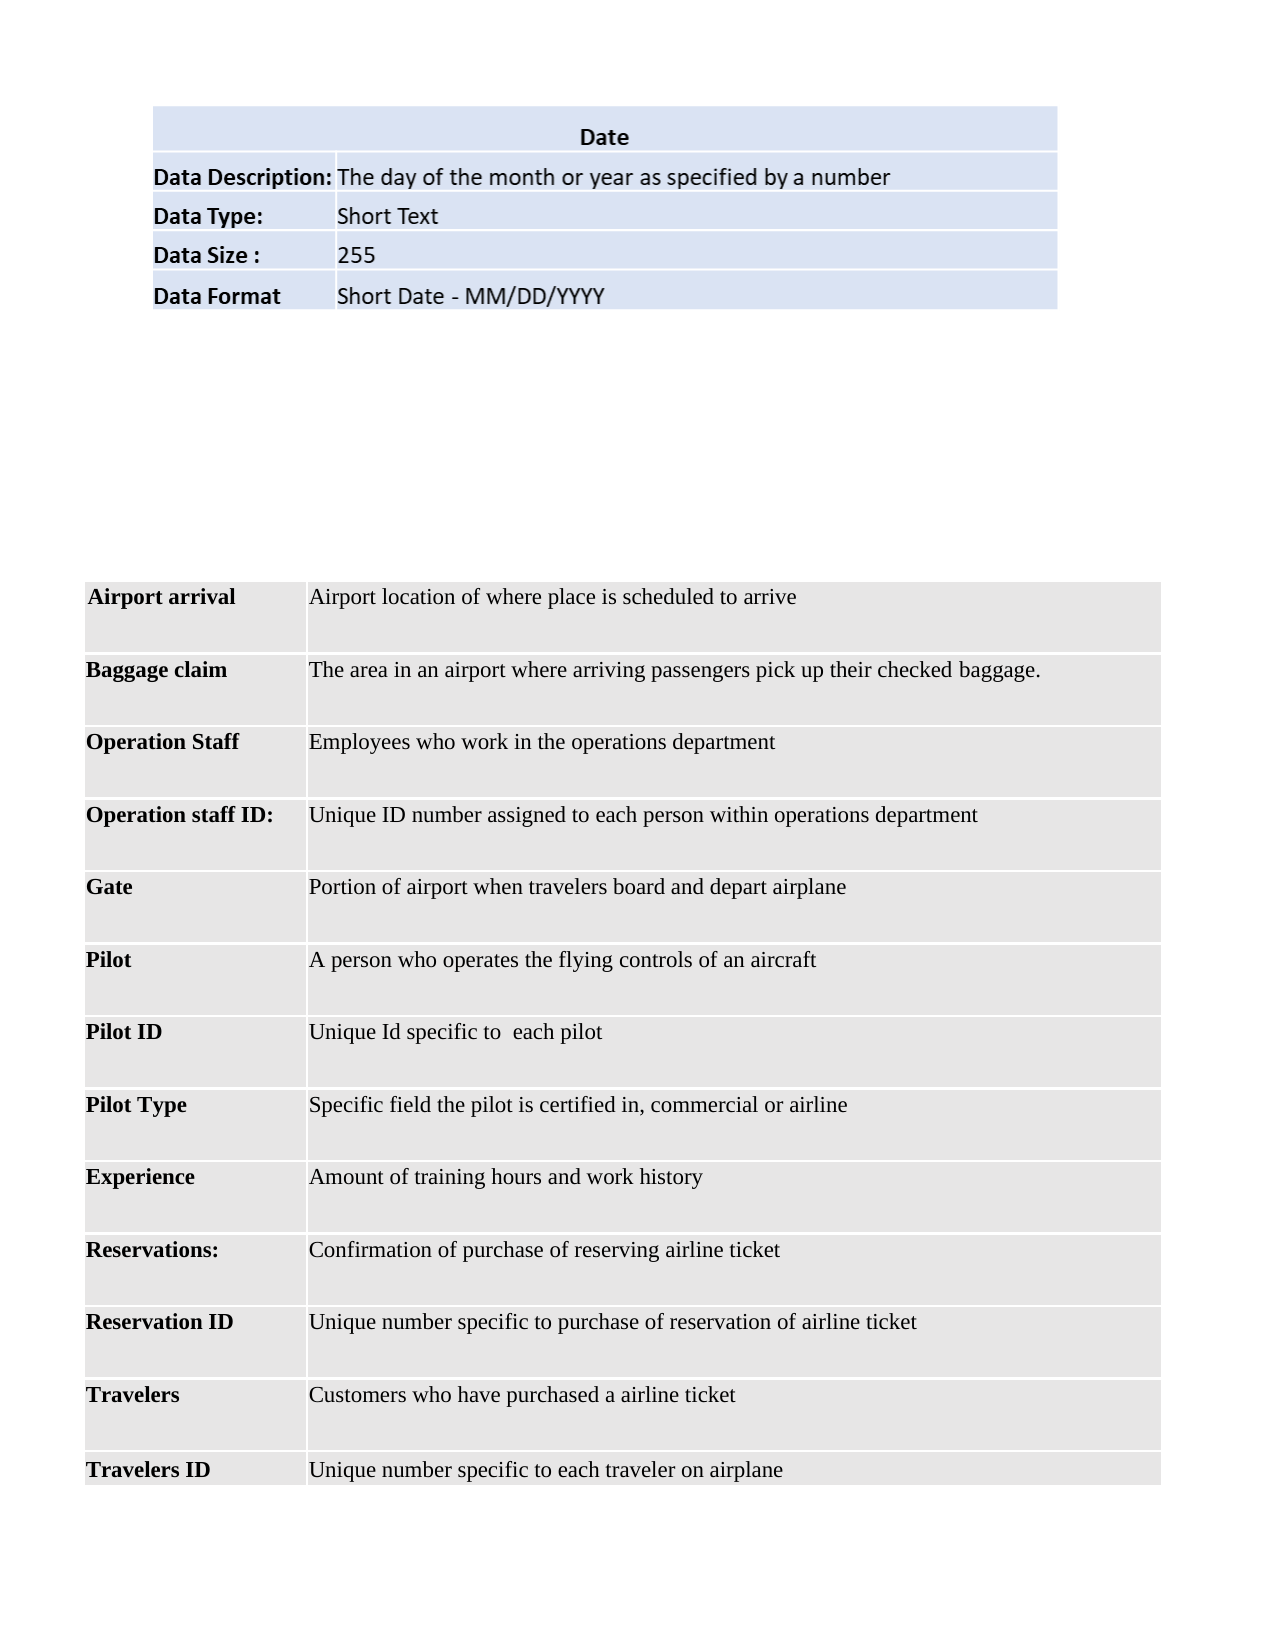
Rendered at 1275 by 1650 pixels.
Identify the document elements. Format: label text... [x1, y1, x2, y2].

table_cell Amount of training hours and work history [308, 1162, 1161, 1232]
table_cell Operation staff ID: [85, 800, 306, 870]
table_header Airport location of where place is scheduled to arrive [308, 582, 1161, 652]
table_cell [308, 1452, 1161, 1485]
table_cell Portion of airport when travelers board and depart airplane [308, 872, 1161, 942]
table_cell Unique Id specific to each pilot [308, 1017, 1161, 1087]
table_cell The area in an airport where arriving passengers pick up their checked baggage. [308, 655, 1161, 725]
table_cell Reservations: [85, 1235, 306, 1305]
table_cell A person who operates the flying controls of an aircraft [308, 945, 1161, 1015]
table_cell Unique number specific to purchase of reservation of airline ticket [308, 1307, 1161, 1377]
table_cell Specific field the pilot is certified in, commercial or airline [308, 1090, 1161, 1160]
table_cell Pilot Type [85, 1090, 306, 1160]
table_cell Reservation ID [85, 1307, 306, 1377]
table_cell Travelers ID [85, 1452, 306, 1485]
picture [150, 103, 1060, 327]
table_cell Employees who work in the operations department [308, 727, 1161, 797]
table_cell Customers who have purchased a airline ticket [308, 1380, 1161, 1450]
table_cell Gate [85, 872, 306, 942]
table_cell Pilot ID [85, 1017, 306, 1087]
table_cell Baggage claim [85, 655, 306, 725]
table_cell Confirmation of purchase of reserving airline ticket [308, 1235, 1161, 1305]
table_cell Experience [85, 1162, 306, 1232]
table_header Airport arrival [85, 582, 306, 652]
table_cell Operation Staff [85, 727, 306, 797]
table_cell Pilot [85, 945, 306, 1015]
table_cell Travelers [85, 1380, 306, 1450]
table_cell Unique ID number assigned to each person within operations department [308, 800, 1161, 870]
